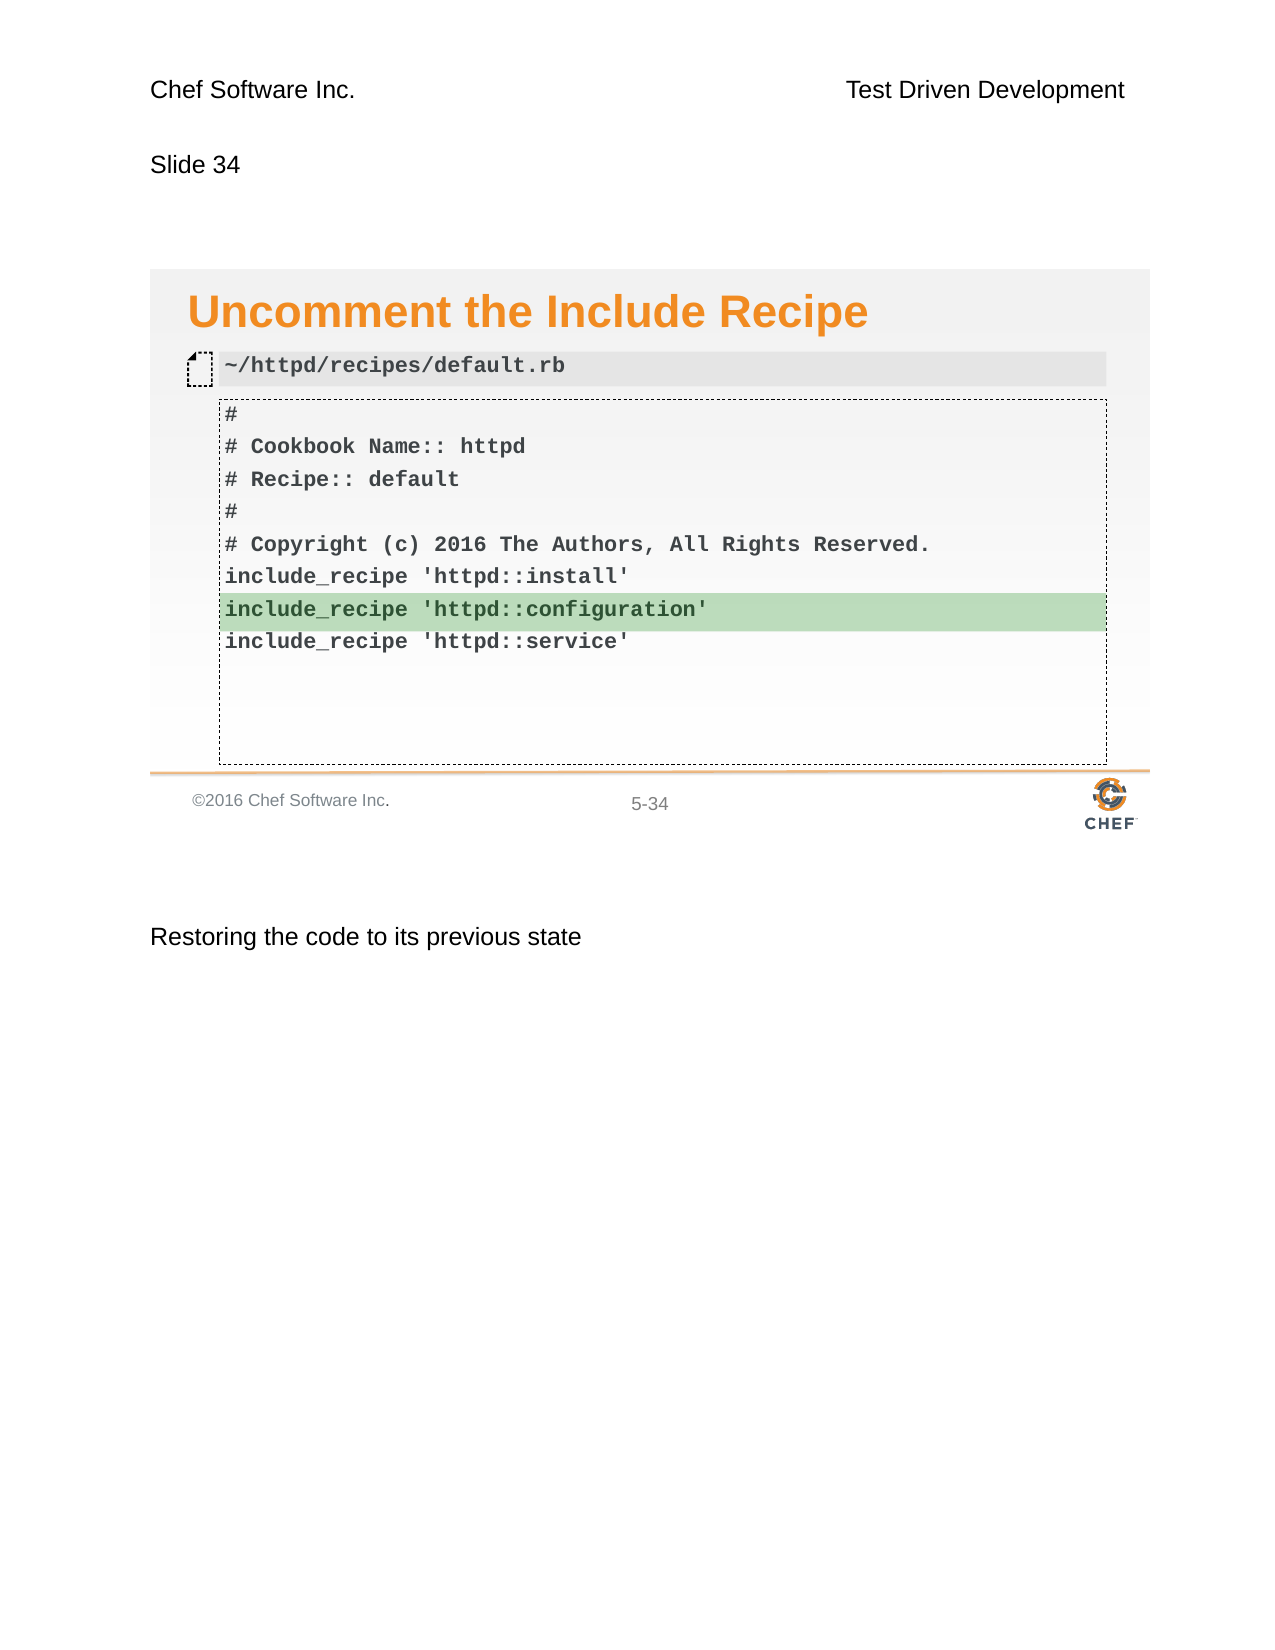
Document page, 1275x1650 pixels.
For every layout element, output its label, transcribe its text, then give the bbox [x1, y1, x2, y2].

text Slide 34 [150, 150, 1125, 179]
text Restoring the code to its previous state [150, 921, 1125, 950]
